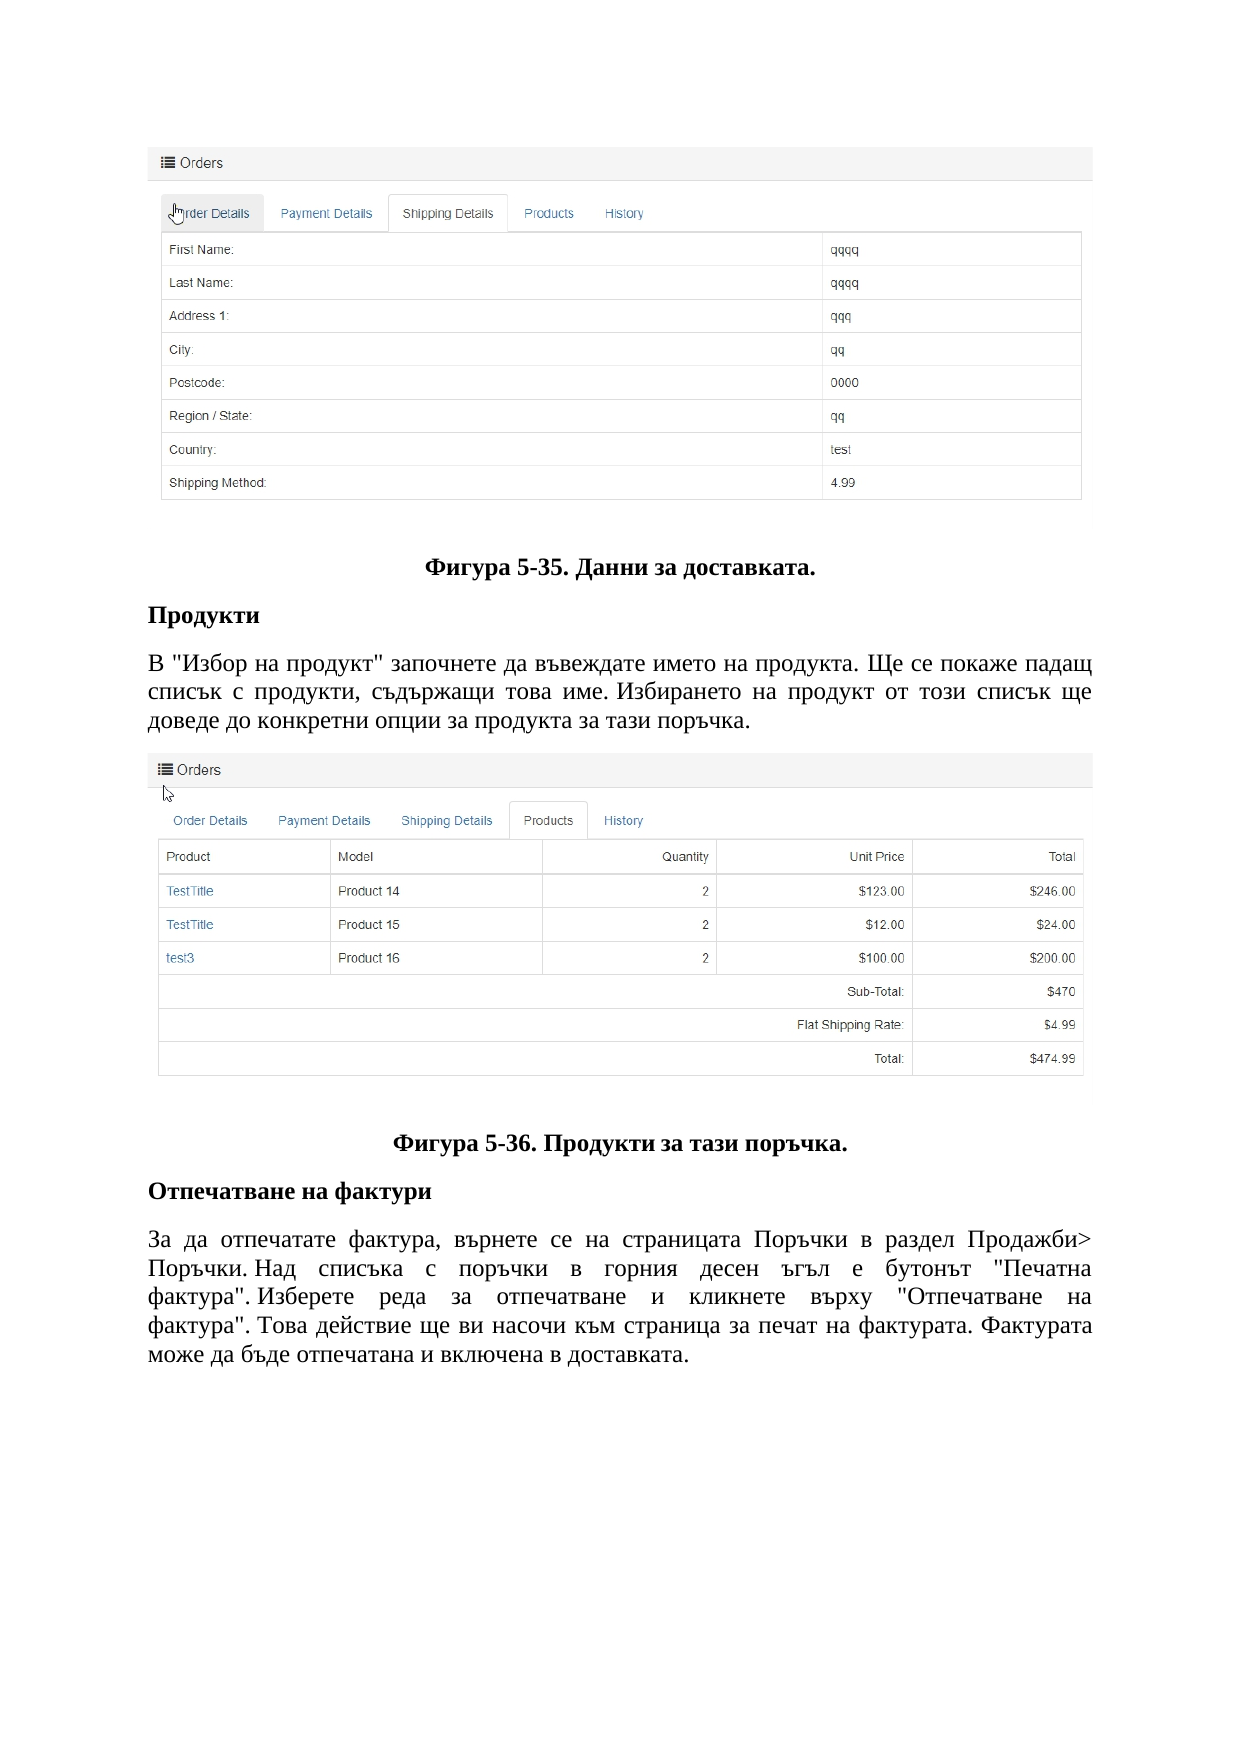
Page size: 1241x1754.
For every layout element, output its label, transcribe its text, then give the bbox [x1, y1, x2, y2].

text Отпечатване на фактури [148, 1176, 1093, 1205]
picture [147, 753, 1093, 1105]
picture [147, 147, 1093, 529]
text В "Избор на продукт" започнете да въвеждате името на продукта. Ще се покаже падащ списък с продукти, съдържащи това име. Избирането на продукт от този списък ще доведе до конкретни опции за продукта за тази поръчка. [148, 648, 1093, 734]
text Фигура 5-36. Продукти за тази поръчка. [148, 1128, 1093, 1157]
text За да отпечатате фактура, върнете се на страницата Поръчки в раздел Продажби> Поръчки. Над списъка с поръчки в горния десен ъгъл е бутонът "Печатна фактура". Изберете реда за отпечатване и кликнете върху "Отпечатване на фактура". Това действие ще ви насочи към страница за печат на фактурата. Фактурата може да бъде отпечатана и включена в доставката. [148, 1224, 1093, 1368]
text Фигура 5-35. Данни за доставката. [148, 552, 1093, 581]
text Продукти [148, 600, 1093, 629]
